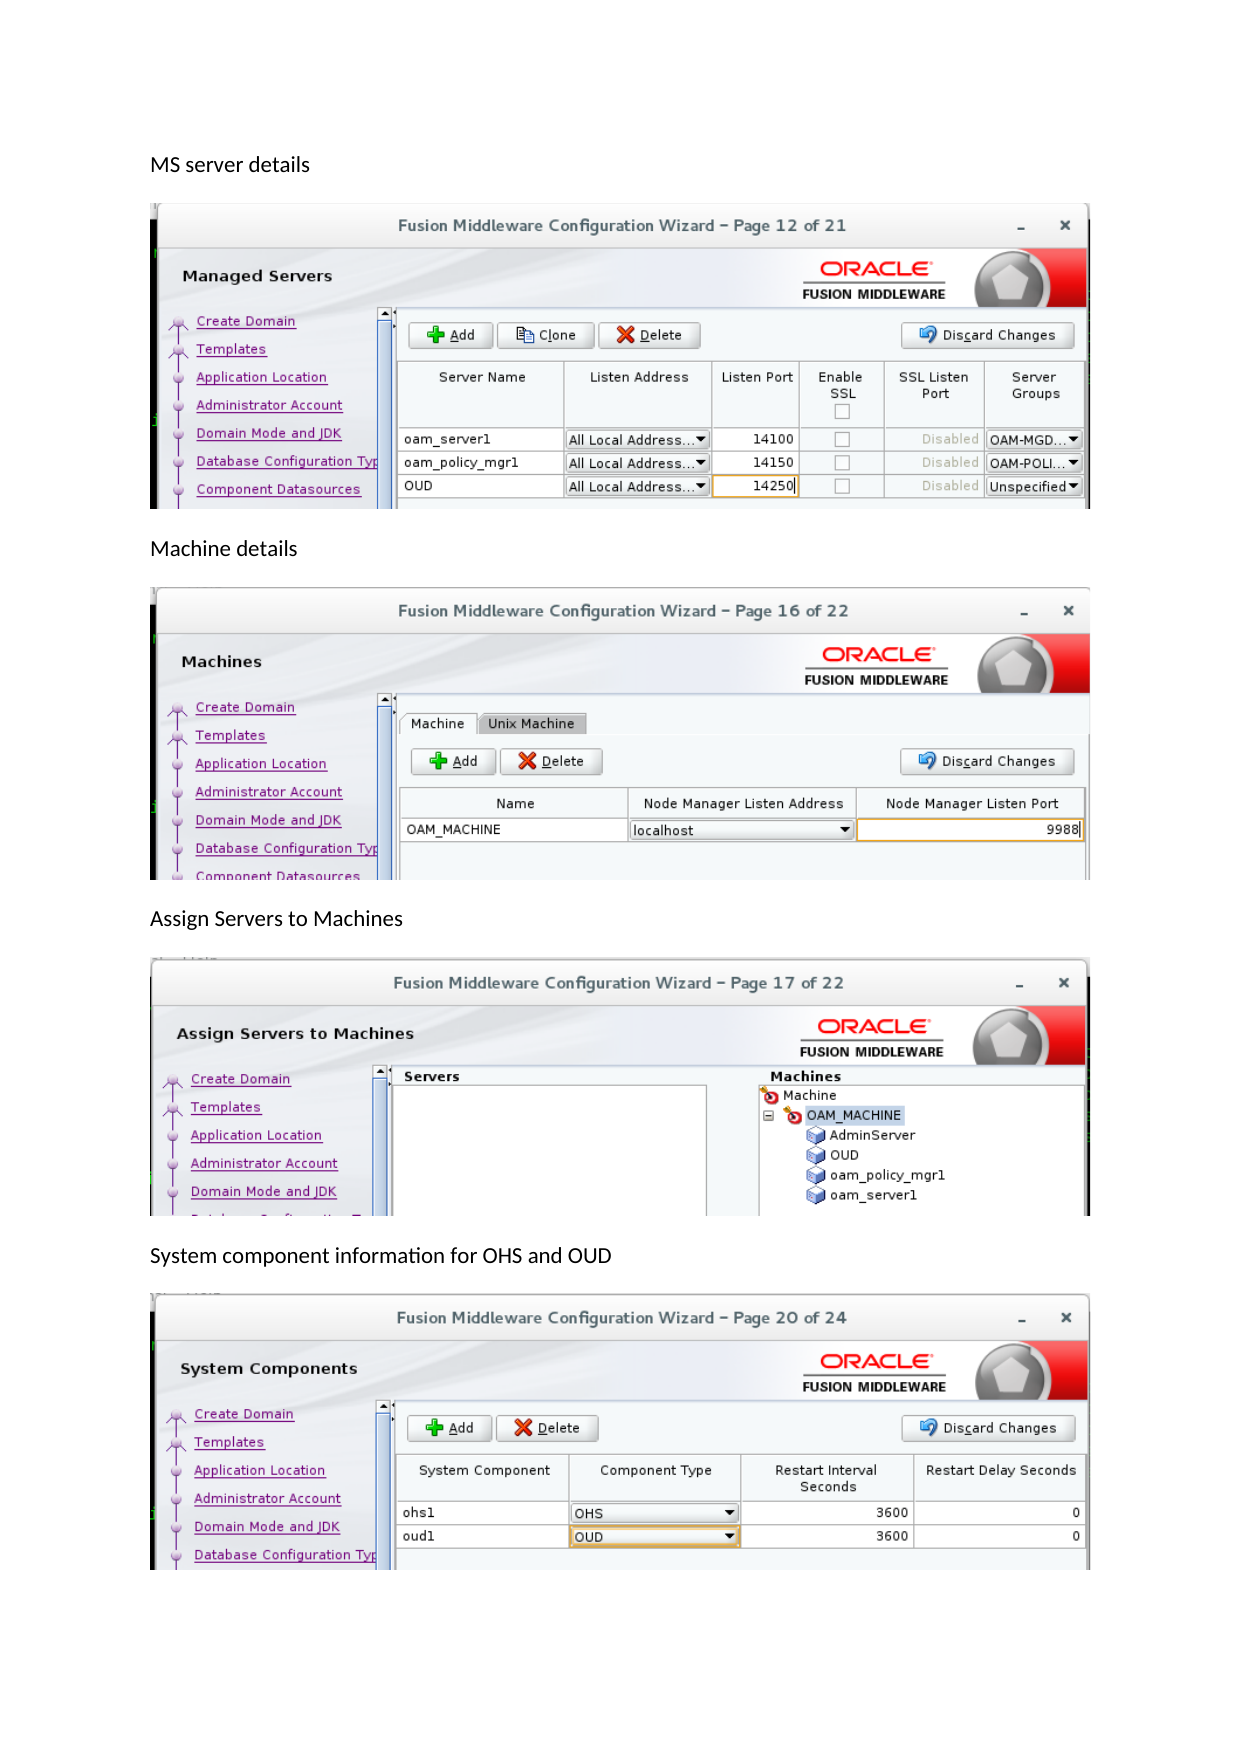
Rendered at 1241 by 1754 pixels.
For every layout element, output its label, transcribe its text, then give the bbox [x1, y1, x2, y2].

text System component information for OHS and OUD [150, 1241, 1090, 1269]
picture [150, 203, 1091, 509]
text MS server details [150, 150, 1090, 178]
text Assign Servers to Machines [150, 904, 1090, 932]
picture [150, 587, 1091, 880]
picture [150, 957, 1091, 1216]
picture [150, 1293, 1091, 1570]
text Machine details [150, 534, 1090, 562]
